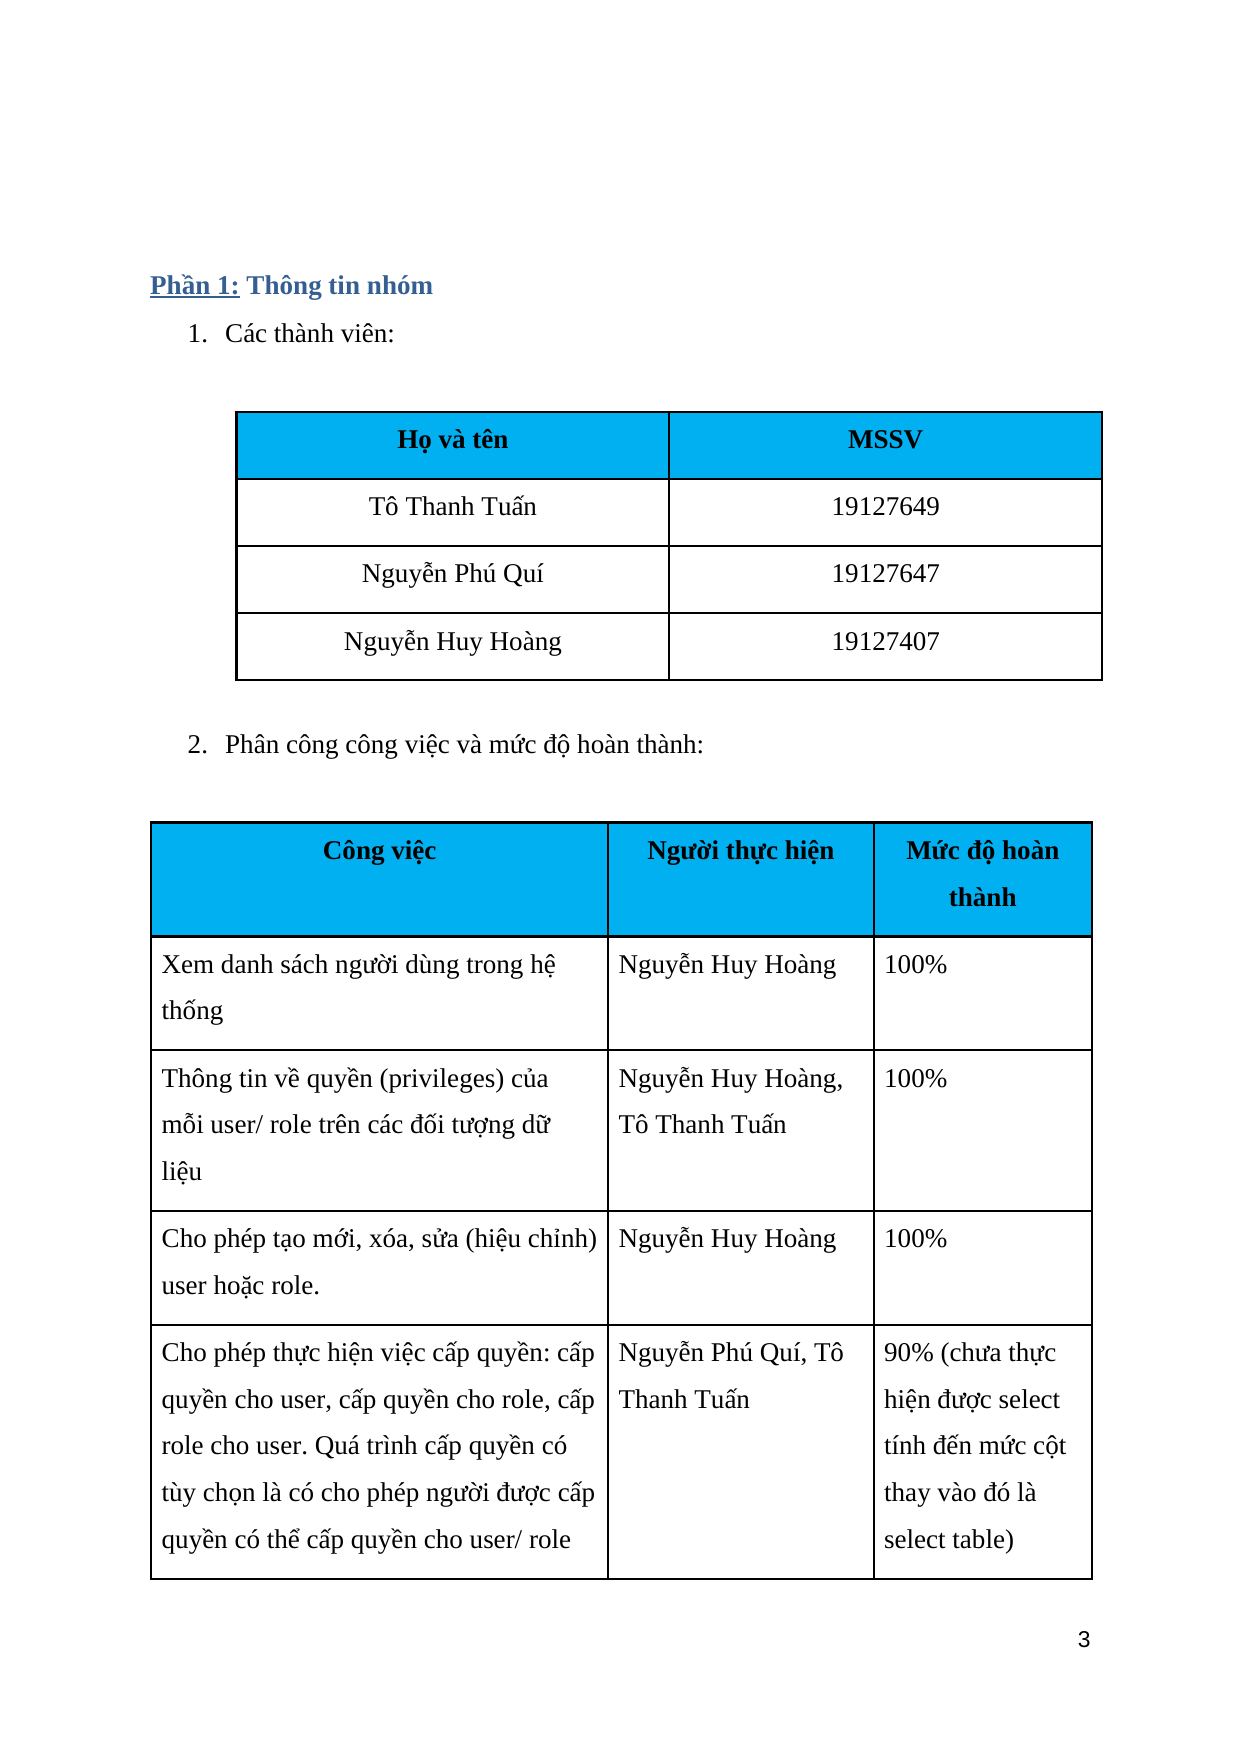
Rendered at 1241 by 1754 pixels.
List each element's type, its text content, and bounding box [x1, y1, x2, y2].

list Phân công công việc và mức độ hoàn thành: [187, 728, 1090, 759]
list Các thành viên: [187, 317, 1090, 348]
table_cell 100% [875, 938, 1091, 1049]
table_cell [609, 1326, 873, 1577]
table_cell Nguyễn Huy Hoàng [609, 1212, 873, 1323]
table_cell Tô Thanh Tuấn [238, 480, 668, 545]
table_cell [152, 1326, 607, 1577]
table_header Mức độ hoàn thành [875, 824, 1091, 935]
table_header MSSV [670, 413, 1101, 478]
table_cell 19127407 [670, 614, 1101, 679]
table_cell Cho phép tạo mới, xóa, sửa (hiệu chỉnh) user hoặc role. [152, 1212, 607, 1323]
table_cell 100% [875, 1212, 1091, 1323]
table_cell 19127649 [670, 480, 1101, 545]
table_cell Nguyễn Huy Hoàng, Tô Thanh Tuấn [609, 1051, 873, 1210]
table_cell Nguyễn Phú Quí [238, 547, 668, 612]
table_cell Nguyễn Huy Hoàng [238, 614, 668, 679]
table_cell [875, 1326, 1091, 1577]
subtitle Phần 1: Thông tin nhóm [150, 269, 1090, 300]
table_header Họ và tên [238, 413, 668, 478]
table_cell Thông tin về quyền (privileges) của mỗi user/ role trên các đối tượng dữ liệu [152, 1051, 607, 1210]
table_cell Xem danh sách người dùng trong hệ thống [152, 938, 607, 1049]
table_header Công việc [152, 824, 607, 935]
table_cell 19127647 [670, 547, 1101, 612]
table_cell 100% [875, 1051, 1091, 1210]
table_header Người thực hiện [609, 824, 873, 935]
table_cell Nguyễn Huy Hoàng [609, 938, 873, 1049]
